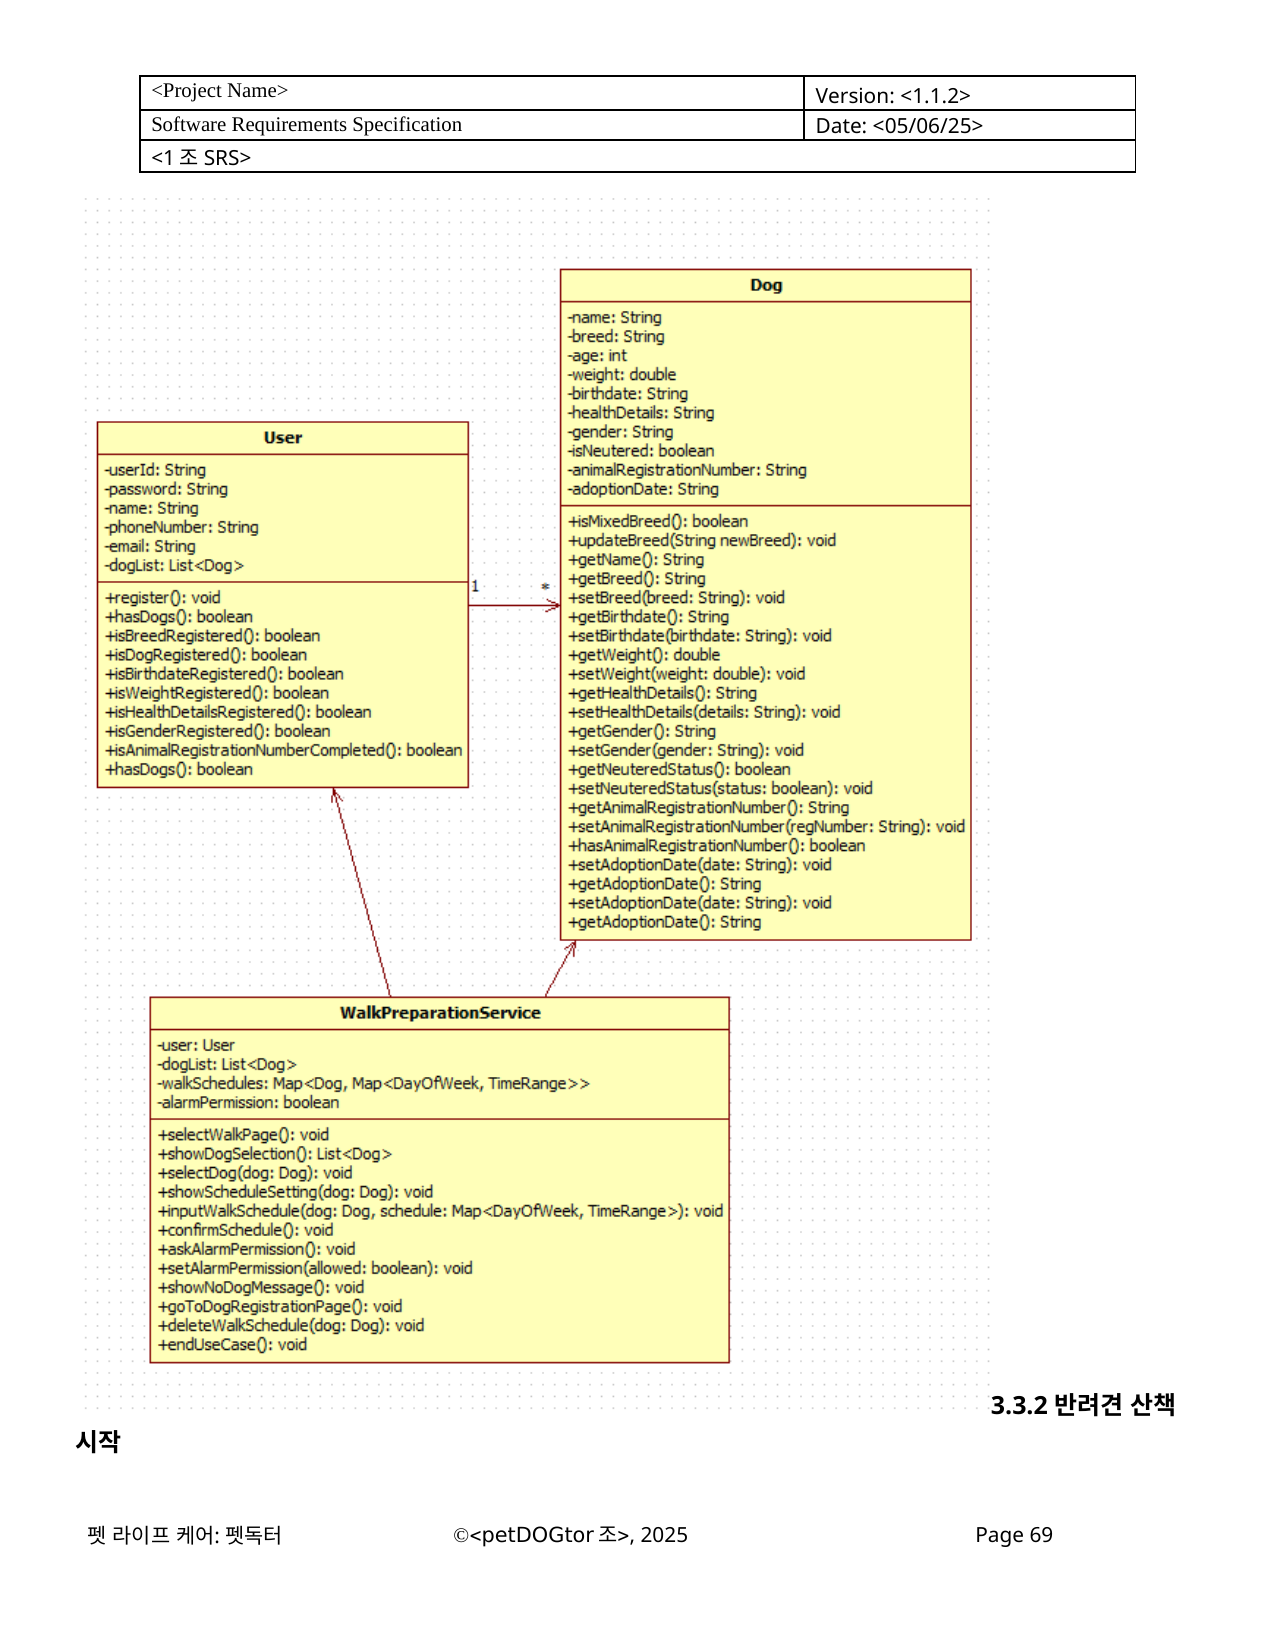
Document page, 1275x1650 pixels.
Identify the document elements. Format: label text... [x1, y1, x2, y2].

picture [75, 197, 991, 1415]
